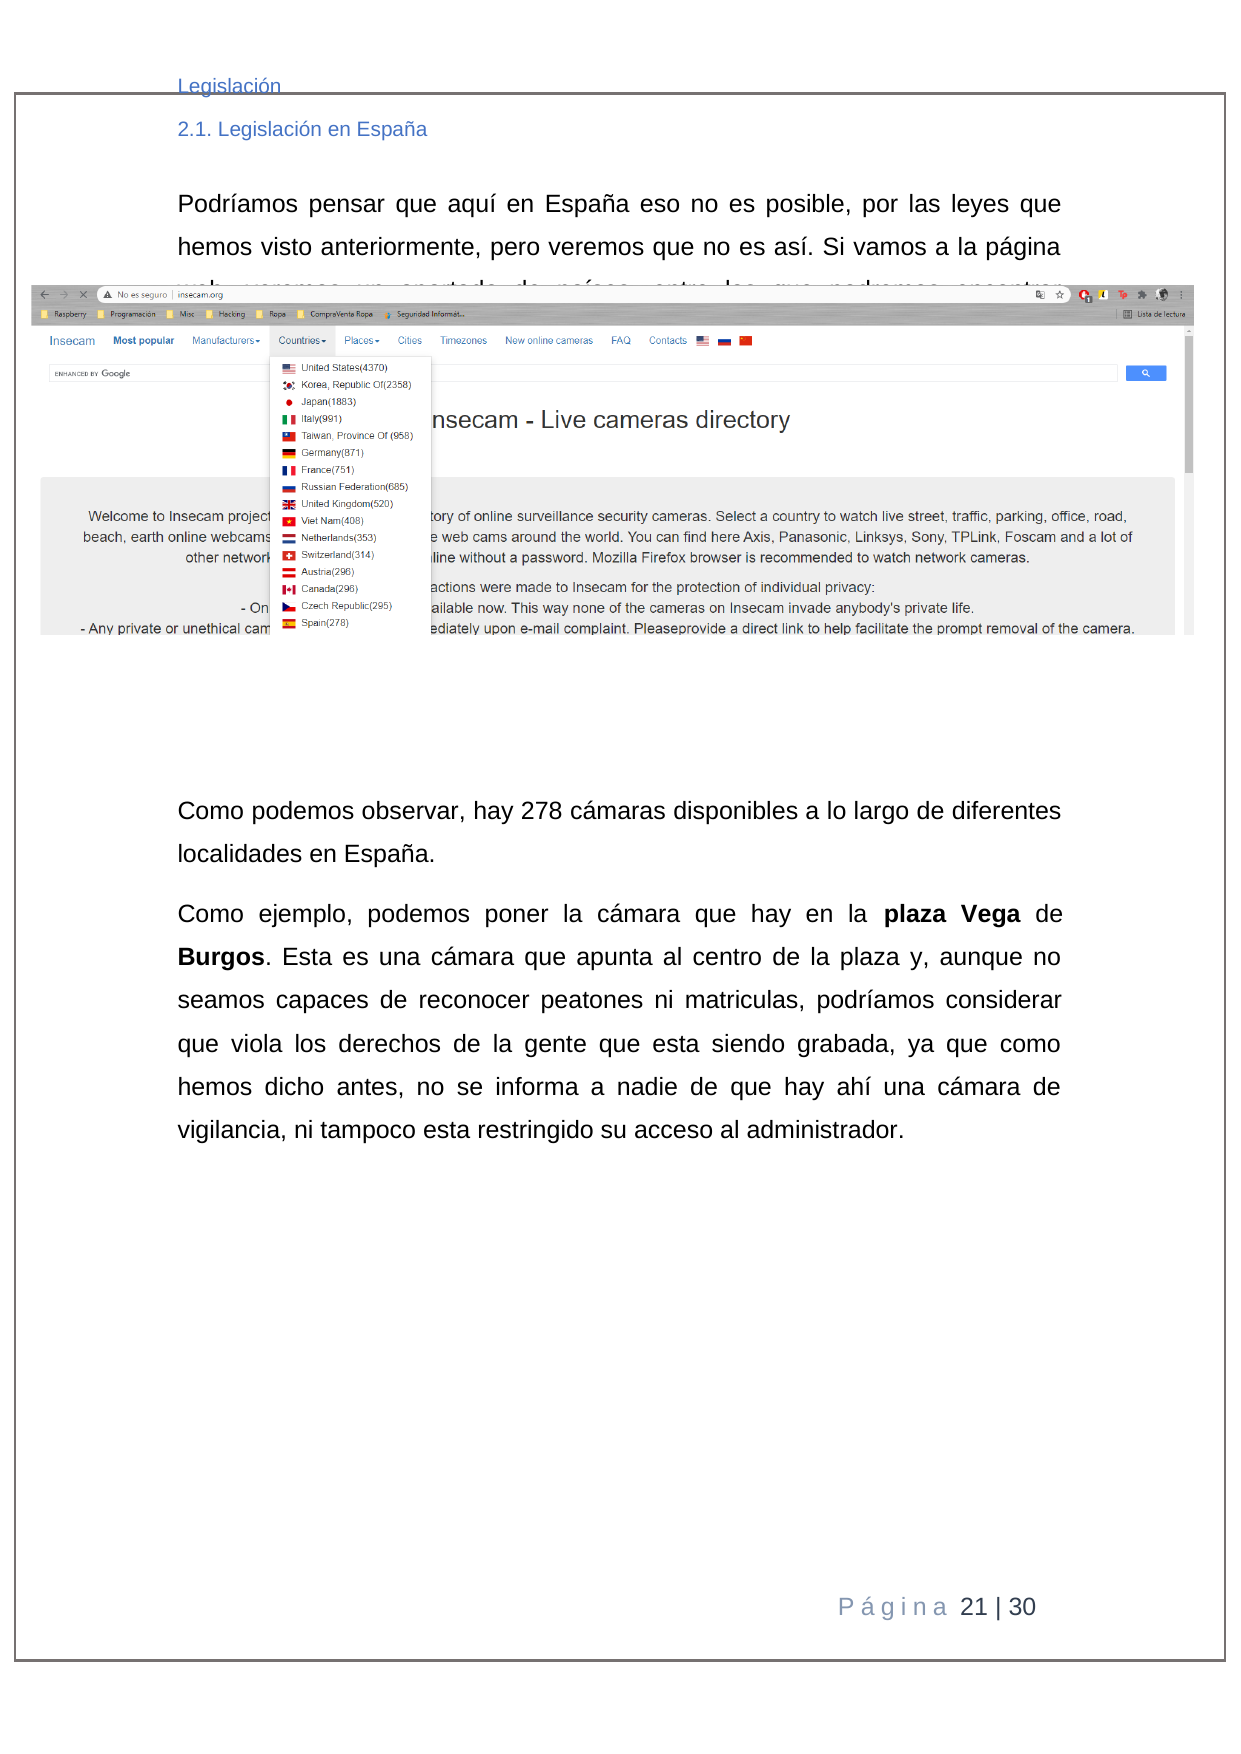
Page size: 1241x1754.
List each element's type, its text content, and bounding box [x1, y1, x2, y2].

text Como ejemplo, podemos poner la cámara que hay en la plaza Vega de Burgos. Esta es una cámara que apunta al centro de la plaza y, aunque no seamos capaces de reconocer peatones ni matriculas, podríamos considerar que viola los derechos de la gente que esta siendo grabada, ya que como hemos dicho antes, no se informa a nadie de que hay ahí una cámara de vigilancia, ni tampoco esta restringido su acceso al administrador. [177, 899, 1063, 1143]
picture [31, 285, 1194, 635]
text Podríamos pensar que aquí en España eso no es posible, por las leyes que hemos visto anteriormente, pero veremos que no es así. Si vamos a la página web, veremos un apartado de países, entre los que podremos encontrar España. [177, 188, 1063, 285]
text Como podemos observar, hay 278 cámaras disponibles a lo largo de diferentes localidades en España. [177, 796, 1063, 868]
